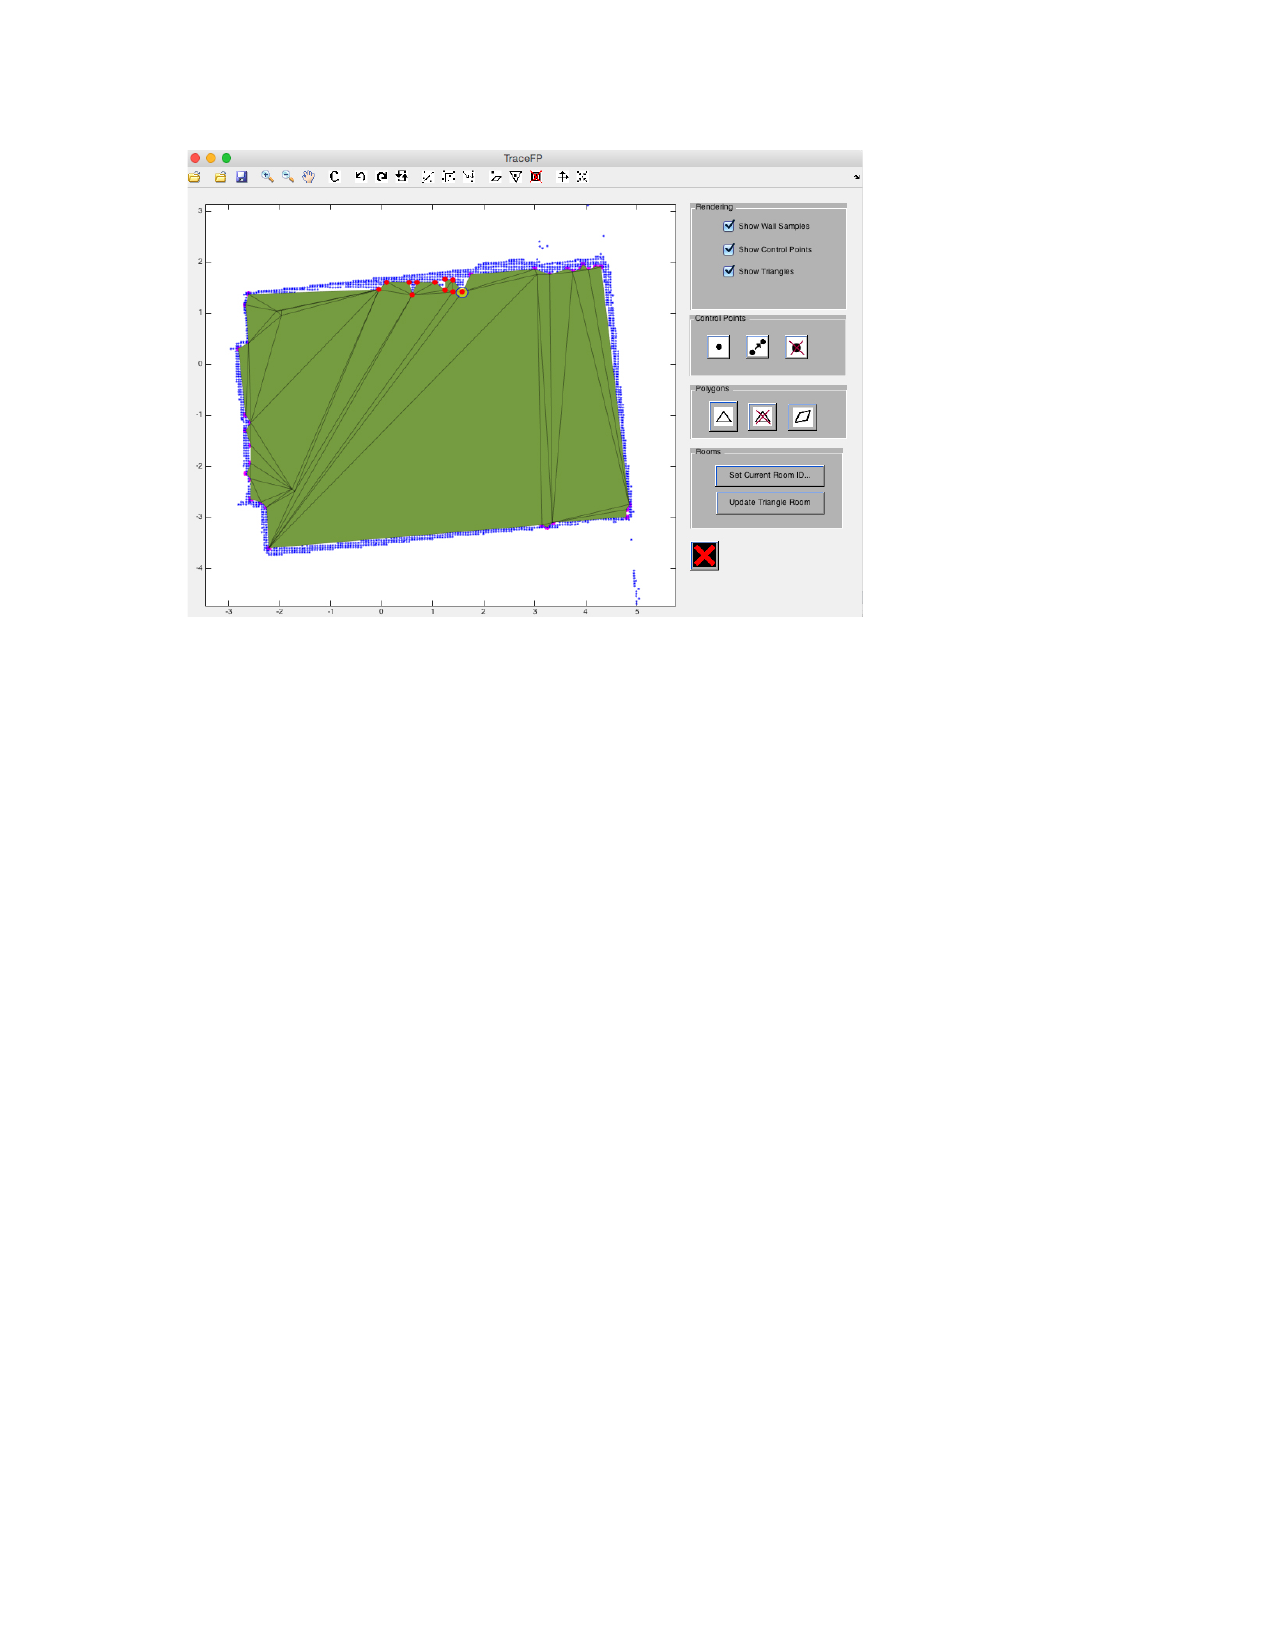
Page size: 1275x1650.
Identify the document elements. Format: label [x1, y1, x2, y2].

picture [187, 150, 863, 617]
